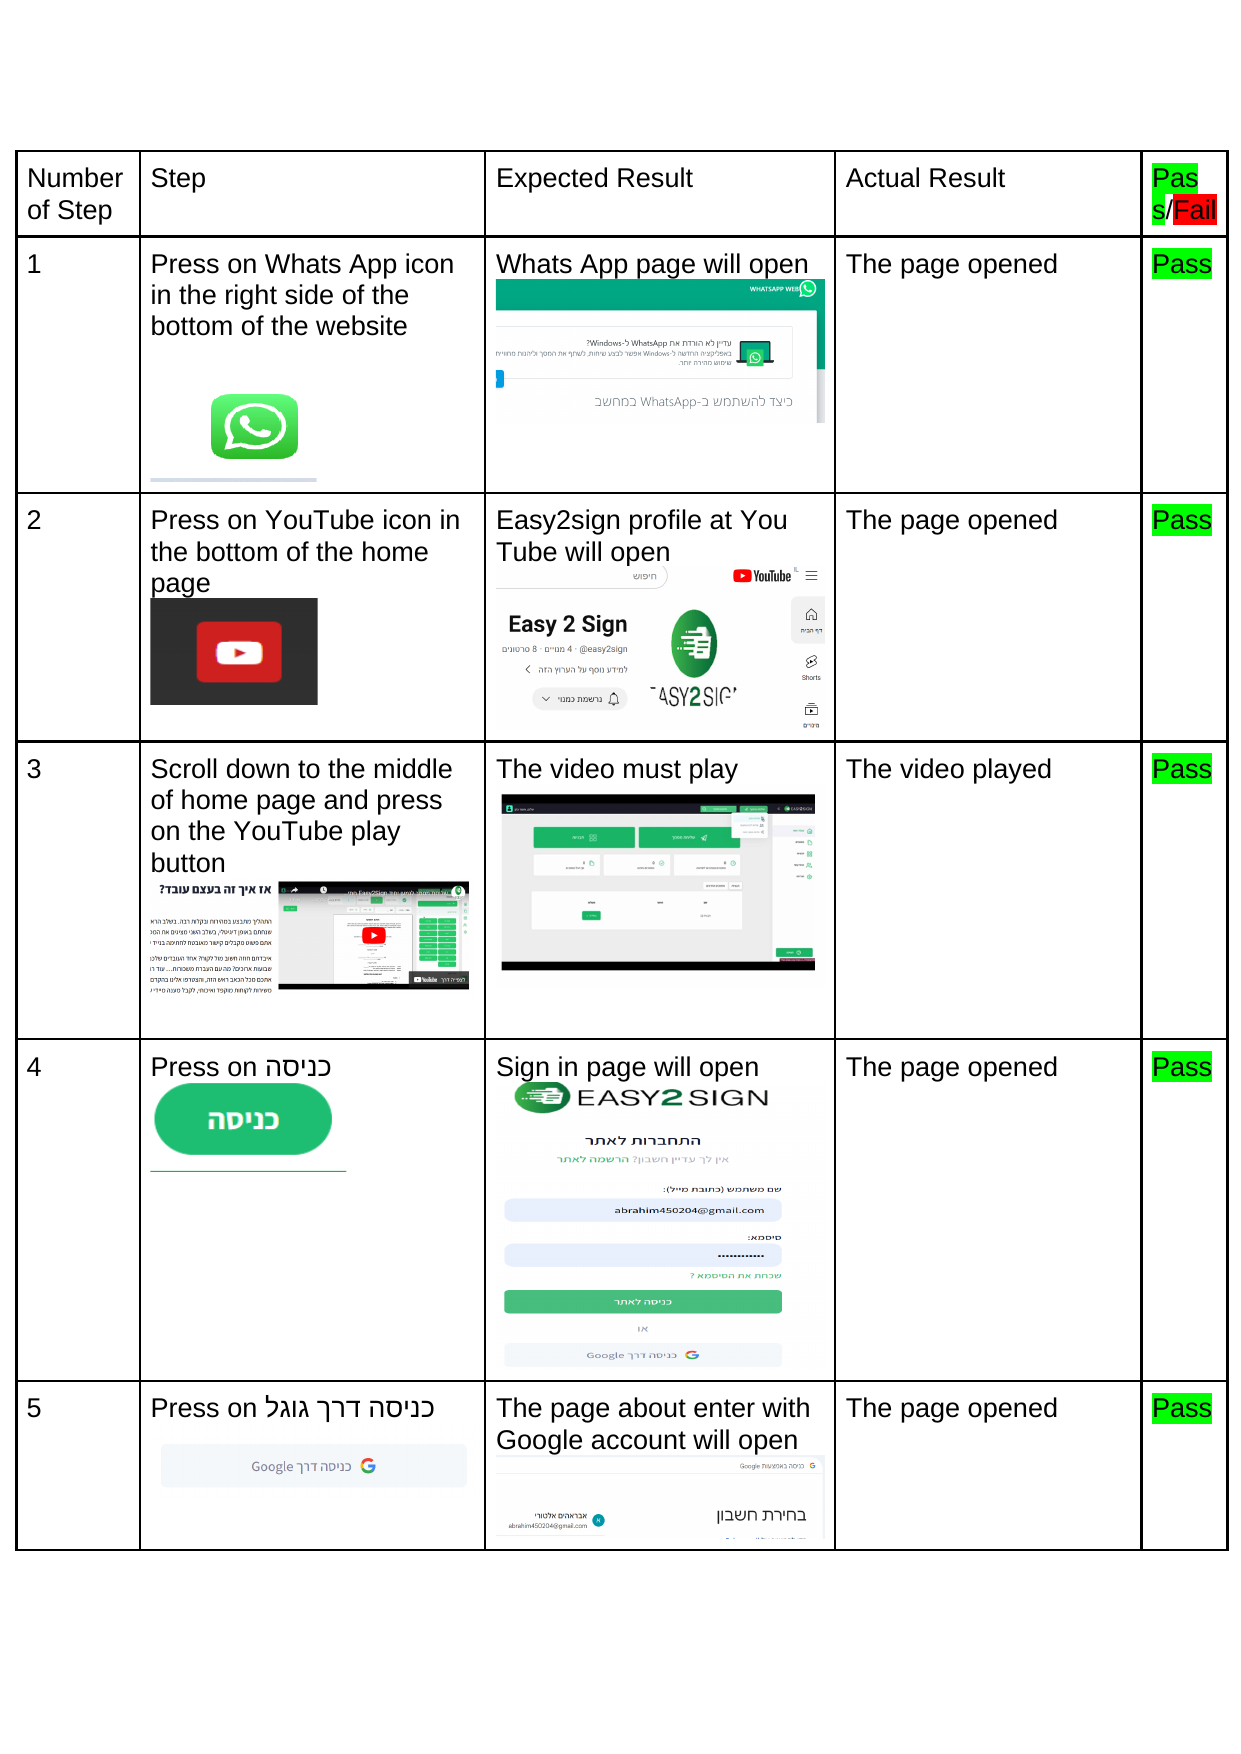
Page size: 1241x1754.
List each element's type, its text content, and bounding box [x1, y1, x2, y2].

table_cell Easy2sign profile at You Tube will open [486, 494, 834, 740]
table_cell 2 [18, 494, 139, 740]
table_cell Sign in page will open [486, 1040, 834, 1380]
table_cell Pass [1143, 743, 1226, 1038]
table_cell The page about enter with Google account will open [486, 1382, 834, 1549]
picture [495, 1455, 825, 1539]
table_cell The page opened [836, 494, 1140, 740]
table_cell The page opened [836, 1382, 1140, 1549]
table_cell Scroll down to the middle of home page and press on the YouTube play button [141, 743, 484, 1038]
table_cell The page opened [836, 1040, 1140, 1380]
table_cell The video must play [486, 743, 834, 1038]
table_cell Press on כניסה [141, 1040, 484, 1380]
picture [150, 1082, 347, 1172]
picture [495, 1082, 825, 1370]
picture [150, 341, 317, 482]
table_cell 4 [18, 1040, 139, 1380]
table_cell Press on Whats App icon in the right side of the bottom of the website [141, 238, 484, 492]
table_cell The page opened [836, 238, 1140, 492]
table_cell 1 [18, 238, 139, 492]
table_cell Pass [1143, 494, 1226, 740]
picture [150, 1423, 475, 1499]
table_cell Whats App page will open [486, 238, 834, 492]
picture [495, 784, 825, 988]
table_cell Press on כניסה דרך גוגל [141, 1382, 484, 1549]
picture [150, 598, 318, 705]
table_cell 5 [18, 1382, 139, 1549]
table_cell 3 [18, 743, 139, 1038]
picture [495, 566, 825, 730]
table_header Expected Result [486, 152, 834, 235]
table_cell Pass [1143, 1040, 1226, 1380]
table_header Number of Step [18, 152, 139, 235]
picture [150, 877, 475, 996]
table_header Pass/Fail [1143, 152, 1226, 235]
table_cell The video played [836, 743, 1140, 1038]
table_cell Pass [1143, 238, 1226, 492]
picture [495, 279, 825, 423]
table_cell Pass [1143, 1382, 1226, 1549]
table_header Step [141, 152, 484, 235]
table_cell Press on YouTube icon in the bottom of the home page [141, 494, 484, 740]
table_header Actual Result [836, 152, 1140, 235]
